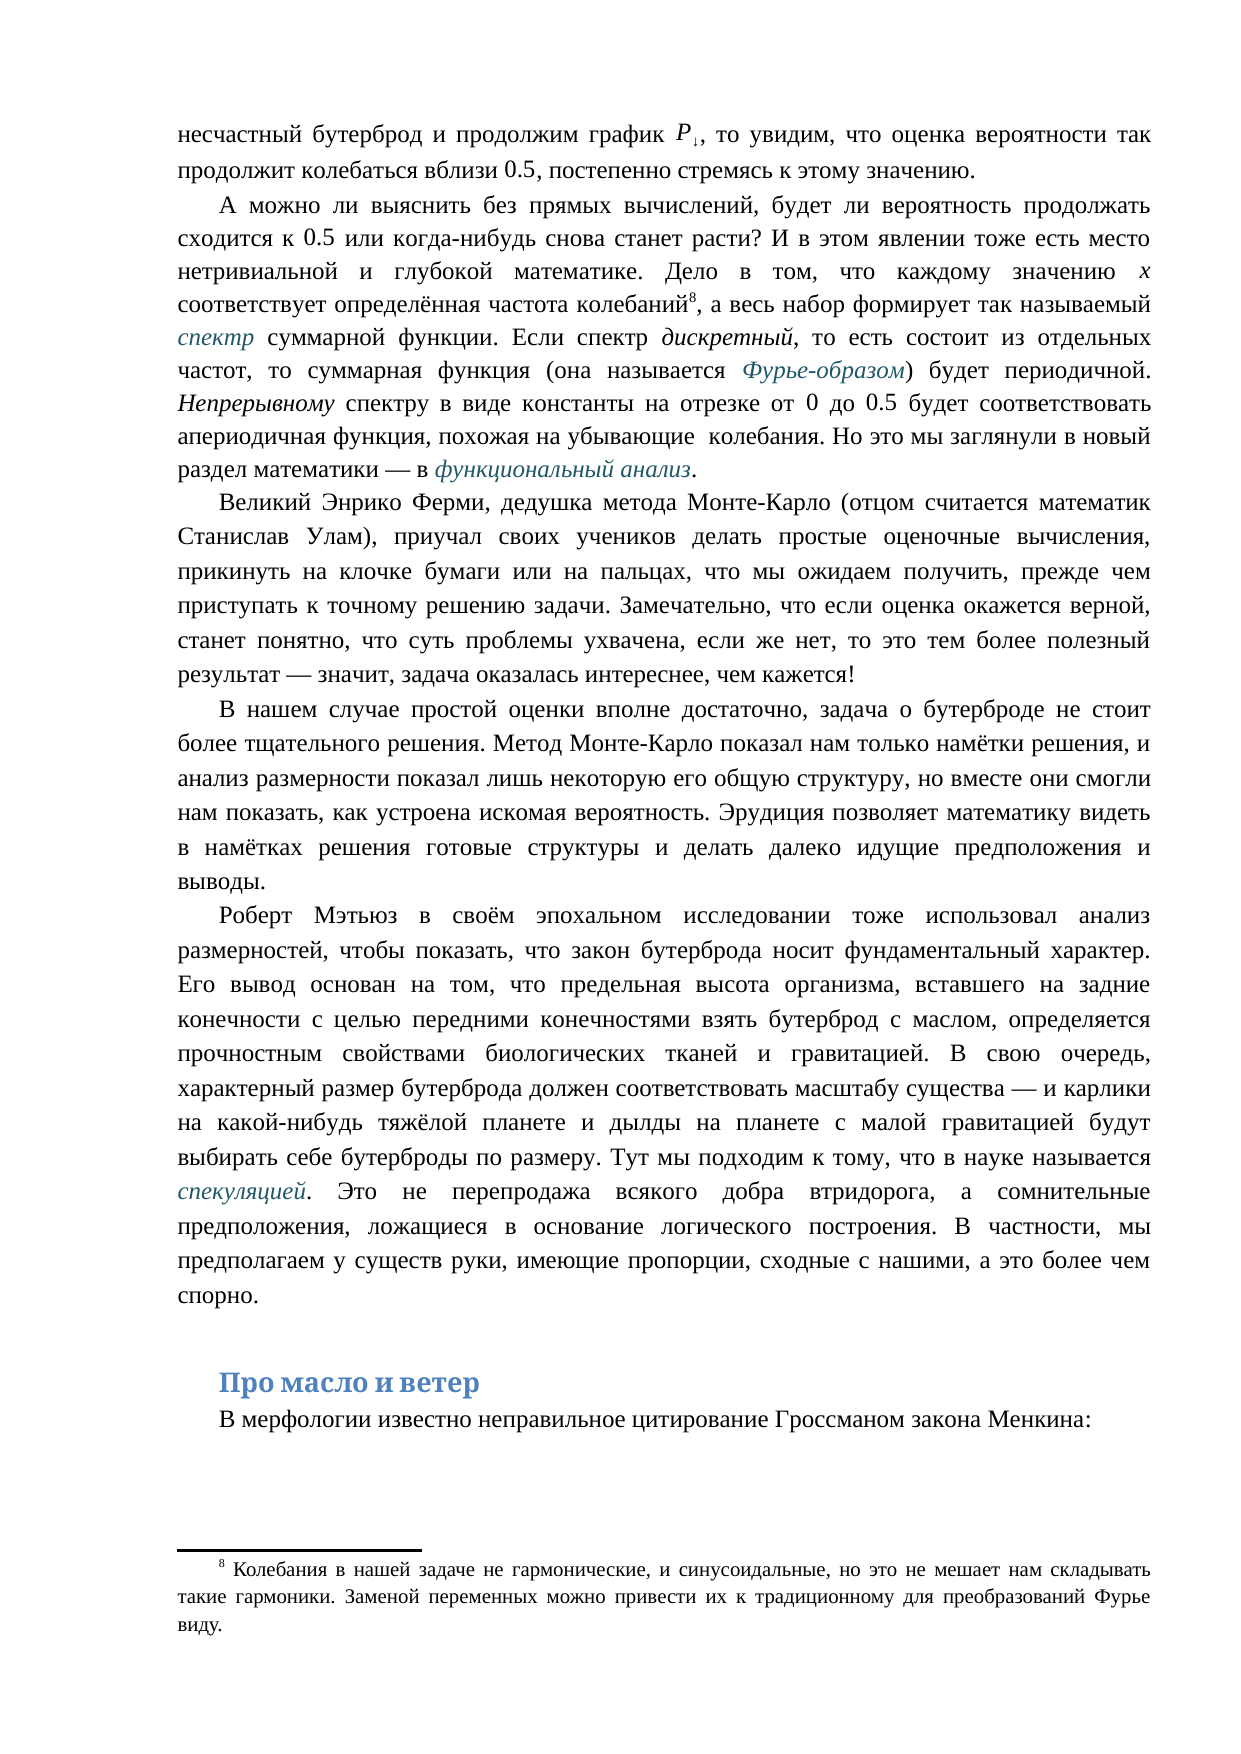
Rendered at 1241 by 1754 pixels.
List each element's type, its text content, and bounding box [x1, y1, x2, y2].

text А можно ли выяснить без прямых вычислений, будет ли вероятность продолжать сходится к или когда-нибудь снова станет расти? И в этом явлении тоже есть место нетривиальной и глубокой математике. Дело в том, что каждому значению соответствует определённая частота колебаний, а весь набор формирует так называемый спектр суммарной функции. Если спектр дискретный, то есть состоит из отдельных частот, то суммарная функция (она называется Фурье-образом) будет периодичной. Непрерывному спектру в виде константы на отрезке от до будет соответствовать апериодичная функция, похожая на убывающие колебания. Но это мы заглянули в новый раздел математики — в функциональный анализ. [177, 190, 1152, 483]
text В мерфологии известно нeпpaвильноe цитирование Гpoccмaнoм закона Meнкинa: [177, 1404, 1152, 1433]
subtitle Про масло и ветер [177, 1368, 1152, 1399]
text В нашем случае простой оценки вполне достаточно, задача о бутерброде не стоит более тщательного решения. Метод Монте-Карло показал нам только намётки решения, и анализ размерности показал лишь некоторую его общую структуру, но вместе они смогли нам показать, как устроена искомая вероятность. Эрудиция позволяет математику видеть в намётках решения готовые структуры и делать далеко идущие предположения и выводы. [177, 694, 1152, 895]
text Великий Энрико Ферми, дедушка метода Монте-Карло (отцом считается математик Станислав Улам), приучал своих учеников делать простые оценочные вычисления, прикинуть на клочке бумаги или на пальцах, что мы ожидаем получить, прежде чем приступать к точному решению задачи. Замечательно, что если оценка окажется верной, станет понятно, что суть проблемы ухвачена, если же нет, то это тем более полезный результат — значит, задача оказалась интереснее, чем кажется! [177, 487, 1152, 688]
text Роберт Мэтьюз в своём эпохальном исследовании тоже использовал анализ размерностей, чтобы показать, что закон бутерброда носит фундаментальный характер. Его вывод основан на том, что предельная высота организма, вставшего на задние конечности с целью передними конечностями взять бутерброд с маслом, определяется прочностным свойствами биологических тканей и гравитацией. В свою очередь, характерный размер бутерброда должен соответствовать масштабу существа — и карлики на какой-нибудь тяжёлой планете и дылды на планете с малой гравитацией будут выбирать себе бутерброды по размеру. Тут мы подходим к тому, что в науке называется спекуляцией. Это не перепродажа всякого добра втридорога, а сомнительные предположения, ложащиеся в основание логического построения. В частности, мы предполагаем у существ руки, имеющие пропорции, сходные с нашими, а это более чем спорно. [177, 901, 1152, 1309]
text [177, 118, 1152, 184]
